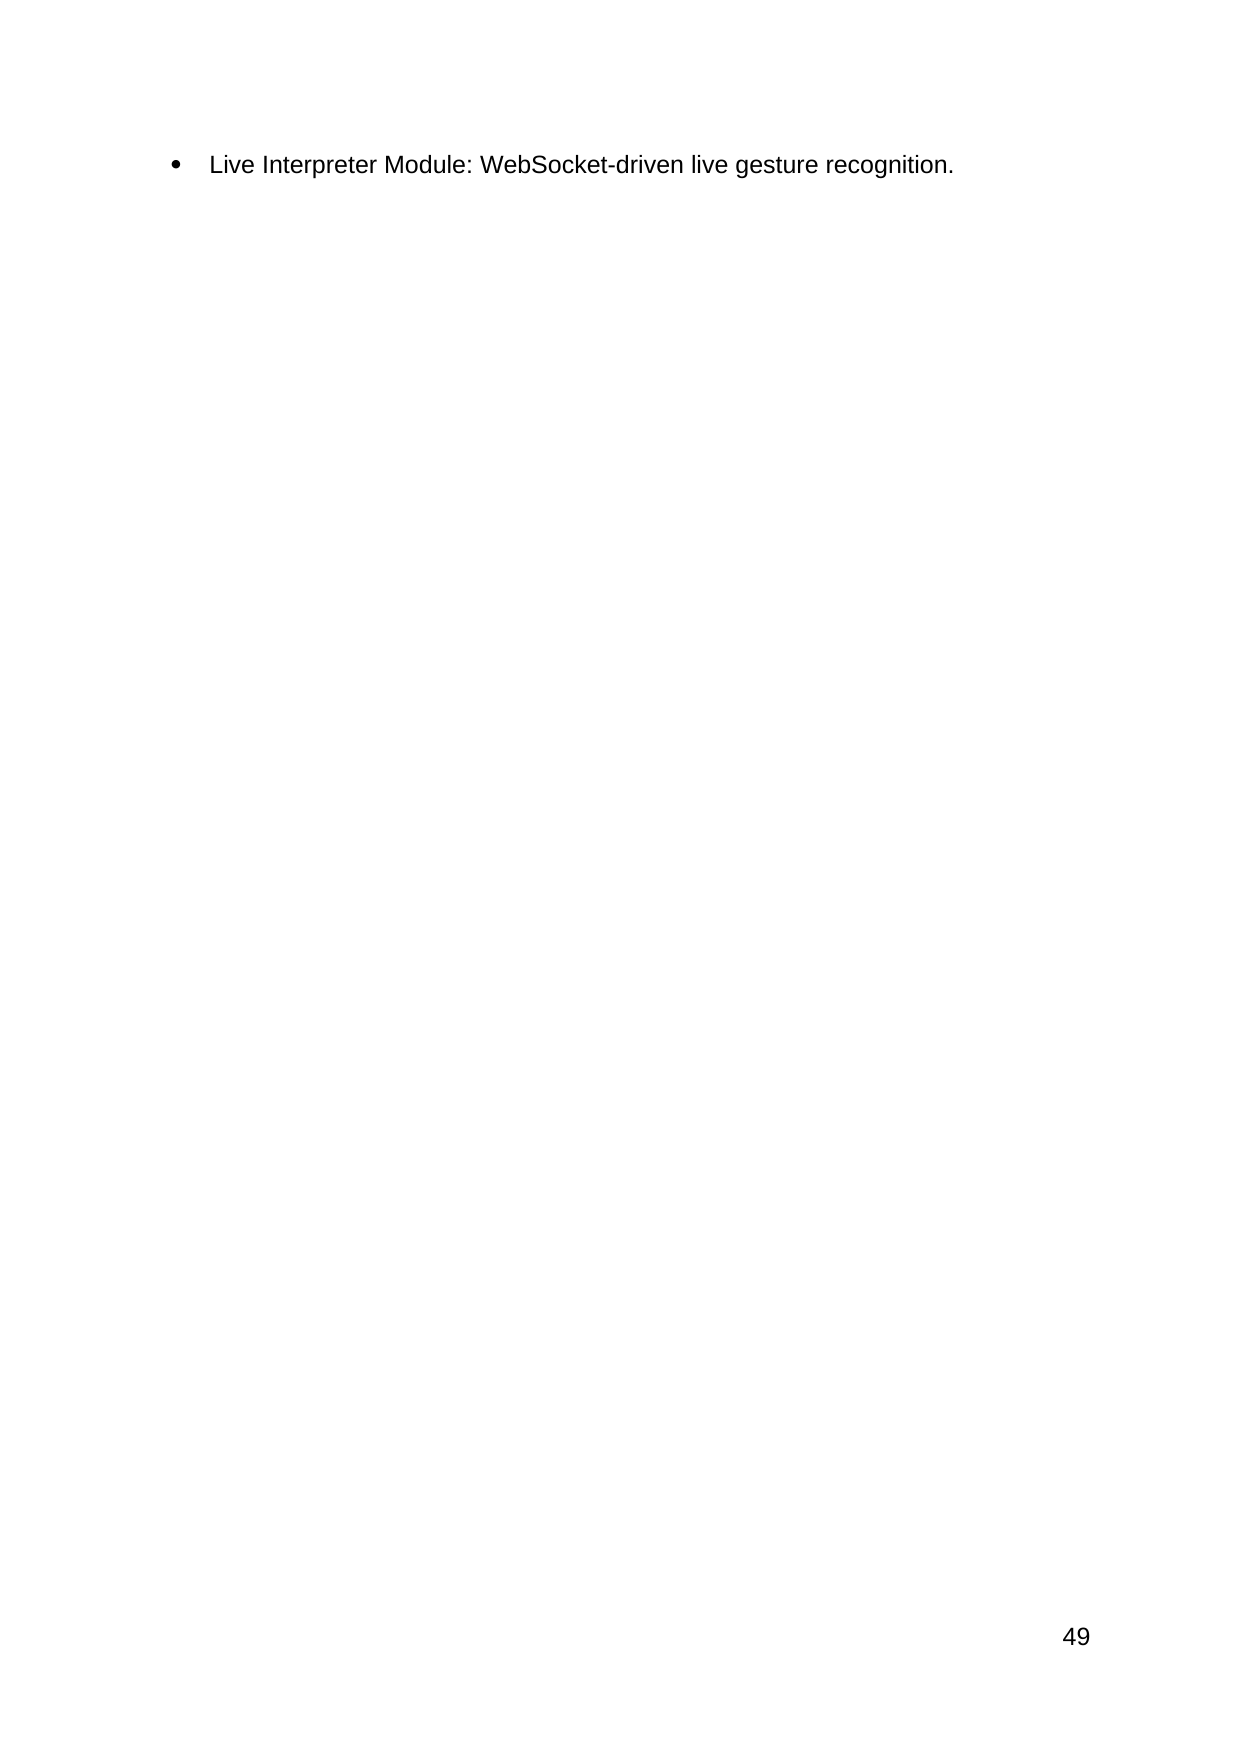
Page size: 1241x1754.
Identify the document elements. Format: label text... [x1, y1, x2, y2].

list Live Interpreter Module: WebSocket-driven live gesture recognition. [172, 150, 1090, 179]
